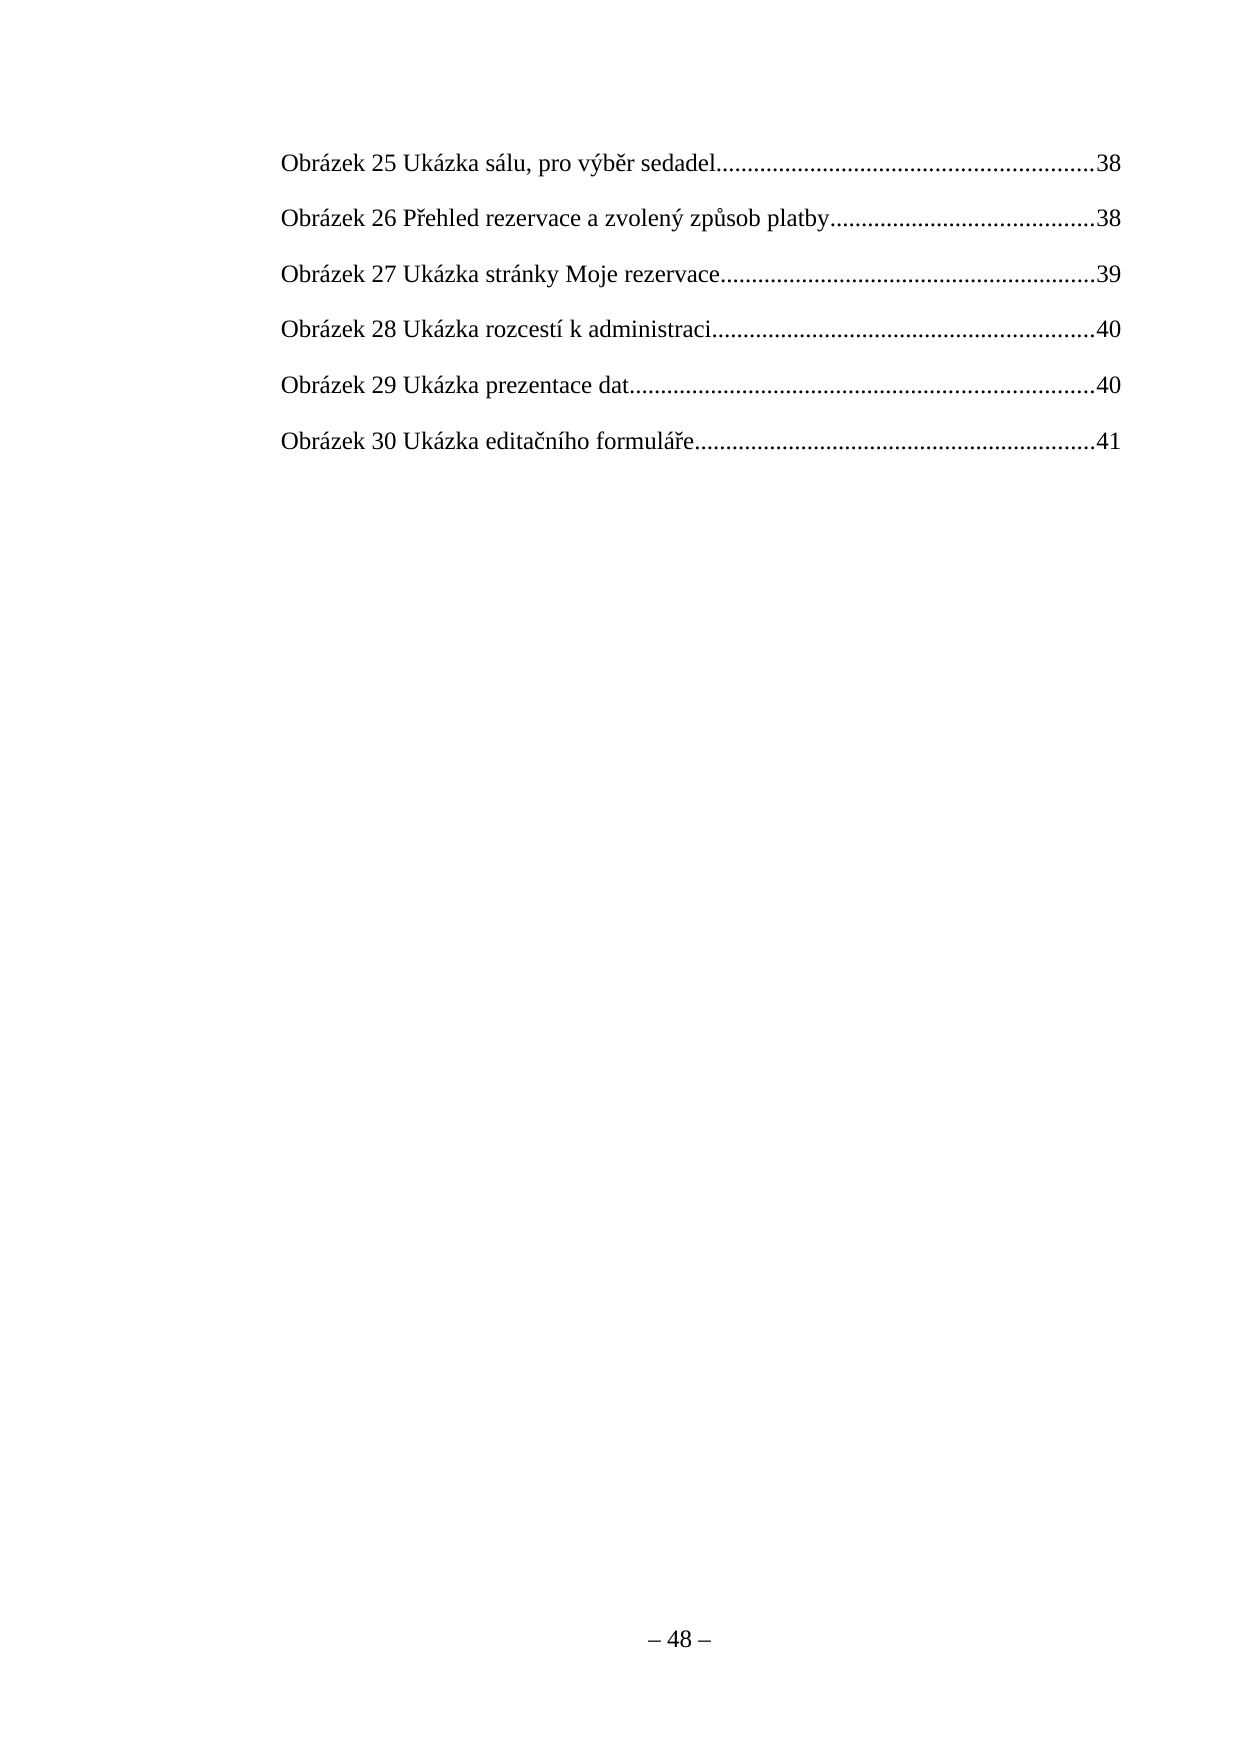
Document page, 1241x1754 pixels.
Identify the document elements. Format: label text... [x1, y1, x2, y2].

text Obrázek 25 Ukázka sálu, pro výběr sedadel 38 [207, 148, 1122, 176]
text Obrázek 29 Ukázka prezentace dat 40 [207, 370, 1122, 399]
text Obrázek 27 Ukázka stránky Moje rezervace 39 [207, 259, 1122, 288]
text Obrázek 30 Ukázka editačního formuláře 41 [207, 426, 1122, 454]
text Obrázek 26 Přehled rezervace a zvolený způsob platby 38 [207, 203, 1122, 232]
text Obrázek 28 Ukázka rozcestí k administraci 40 [207, 314, 1122, 343]
